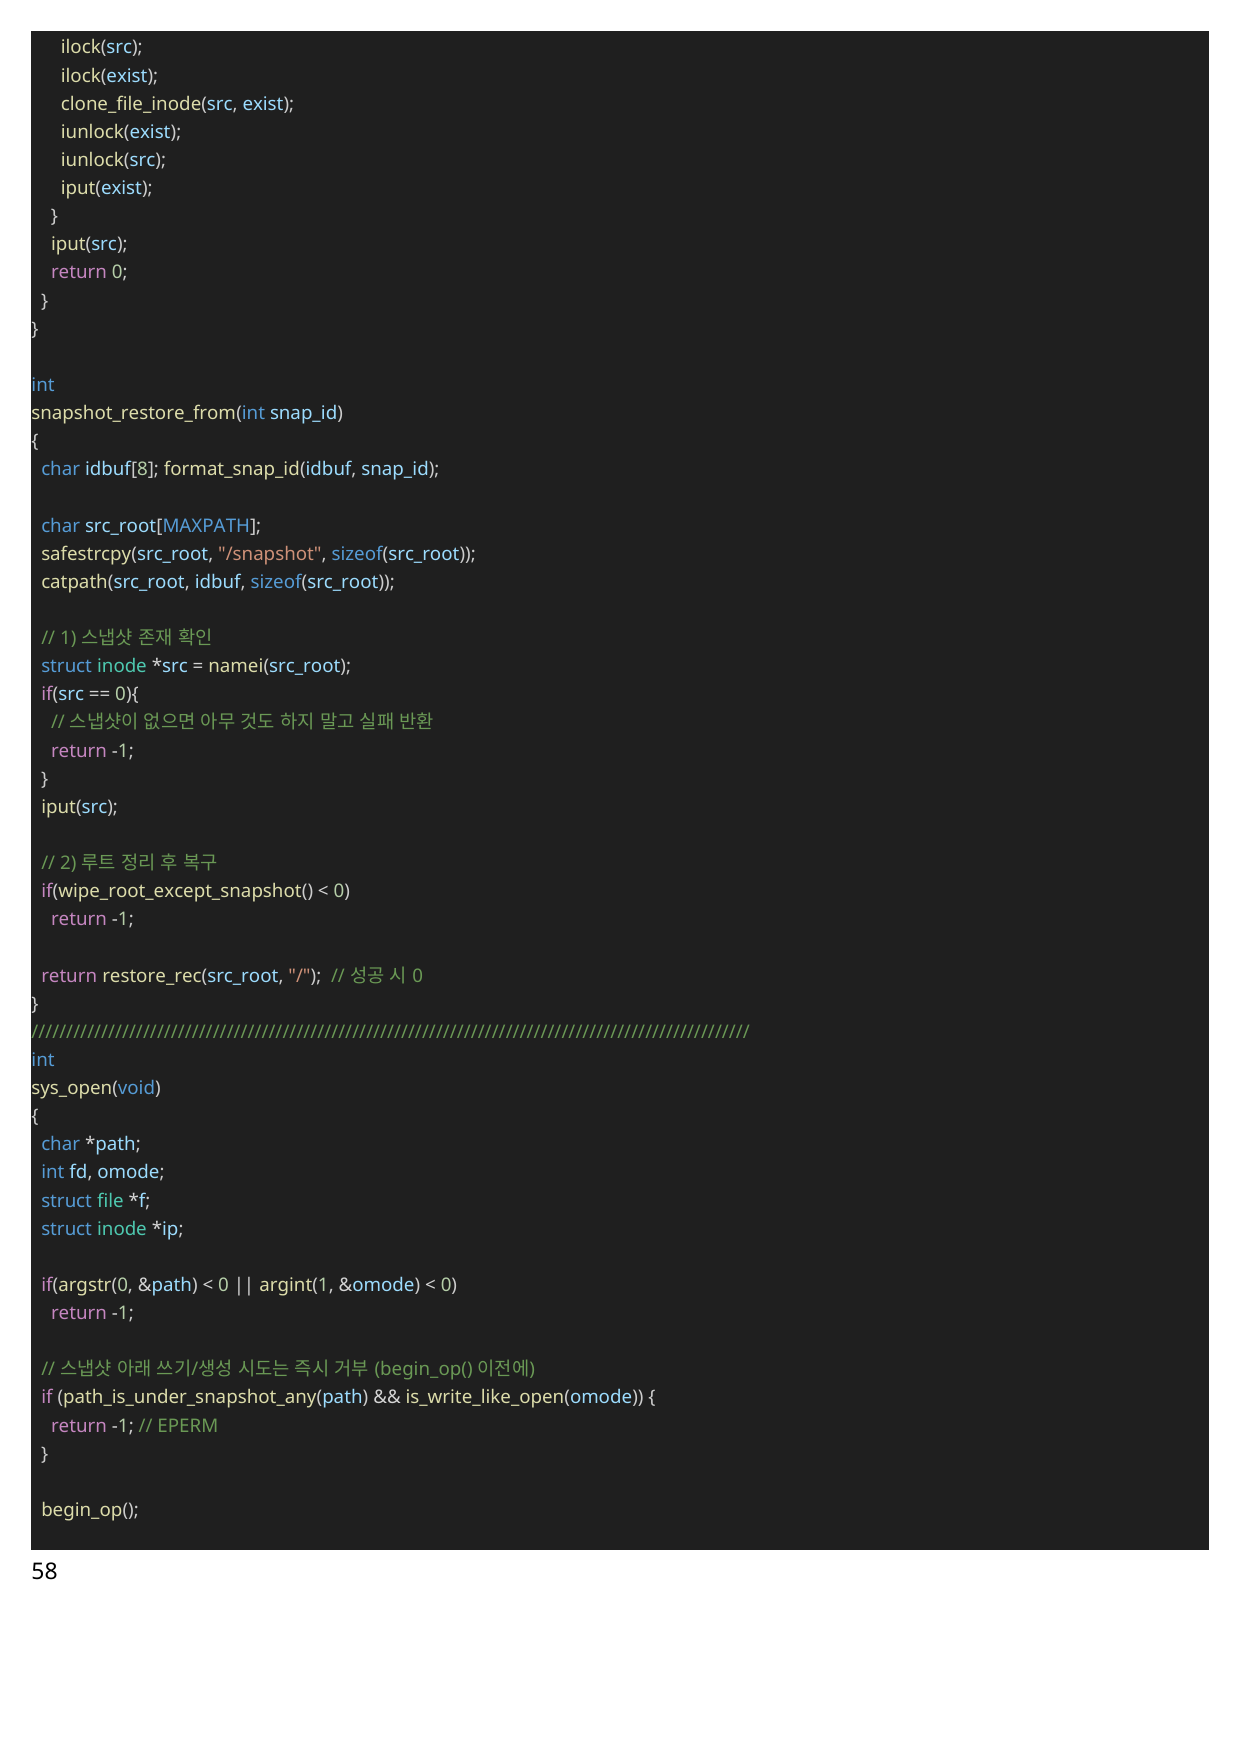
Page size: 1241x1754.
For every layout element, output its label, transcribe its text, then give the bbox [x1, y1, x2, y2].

text } [31, 1437, 1209, 1466]
text iput(exist); [31, 172, 1209, 200]
text } [31, 987, 1209, 1016]
text iunlock(exist); [31, 116, 1209, 144]
text safestrcpy(src_root, "/snapshot", sizeof(src_root)); [31, 537, 1209, 566]
text // 스냅샷이 없으면 아무 것도 하지 말고 실패 반환 [31, 706, 1209, 734]
text char *path; [31, 1128, 1209, 1156]
text char idbuf[8]; format_snap_id(idbuf, snap_id); [31, 453, 1209, 481]
text } [31, 200, 1209, 228]
text catpath(src_root, idbuf, sizeof(src_root)); [31, 566, 1209, 594]
text struct inode *src = namei(src_root); [31, 650, 1209, 678]
text clone_file_inode(src, exist); [31, 87, 1209, 116]
text return -1; [31, 1297, 1209, 1325]
text int [31, 369, 1209, 397]
text { [31, 425, 1209, 453]
text // 1) 스냅샷 존재 확인 [31, 622, 1209, 650]
text char src_root[MAXPATH]; [31, 509, 1209, 537]
text return restore_rec(src_root, "/"); // 성공 시 0 [31, 959, 1209, 987]
text return -1; // EPERM [31, 1409, 1209, 1437]
text snapshot_restore_from(int snap_id) [31, 397, 1209, 425]
text ilock(exist); [31, 59, 1209, 87]
text if (path_is_under_snapshot_any(path) && is_write_like_open(omode)) { [31, 1381, 1209, 1409]
text return -1; [31, 734, 1209, 762]
text int fd, omode; [31, 1156, 1209, 1184]
text return 0; [31, 256, 1209, 284]
text // 2) 루트 정리 후 복구 [31, 847, 1209, 875]
text // 스냅샷 아래 쓰기/생성 시도는 즉시 거부 (begin_op() 이전에) [31, 1353, 1209, 1381]
text } [31, 762, 1209, 791]
text { [31, 1100, 1209, 1128]
text struct file *f; [31, 1184, 1209, 1212]
text if(wipe_root_except_snapshot() < 0) [31, 875, 1209, 903]
text struct inode *ip; [31, 1212, 1209, 1241]
text iput(src); [31, 228, 1209, 256]
text } [31, 312, 1209, 341]
text sys_open(void) [31, 1072, 1209, 1100]
text if(src == 0){ [31, 678, 1209, 706]
text if(argstr(0, &path) < 0 || argint(1, &omode) < 0) [31, 1269, 1209, 1297]
text begin_op(); [31, 1494, 1209, 1522]
text int [31, 1044, 1209, 1072]
text ilock(src); [31, 31, 1209, 59]
text /////////////////////////////////////////////////////////////////////////////////////////////////////// [31, 1016, 1209, 1044]
text iput(src); [31, 791, 1209, 819]
text } [31, 284, 1209, 312]
text iunlock(src); [31, 144, 1209, 172]
text return -1; [31, 903, 1209, 931]
